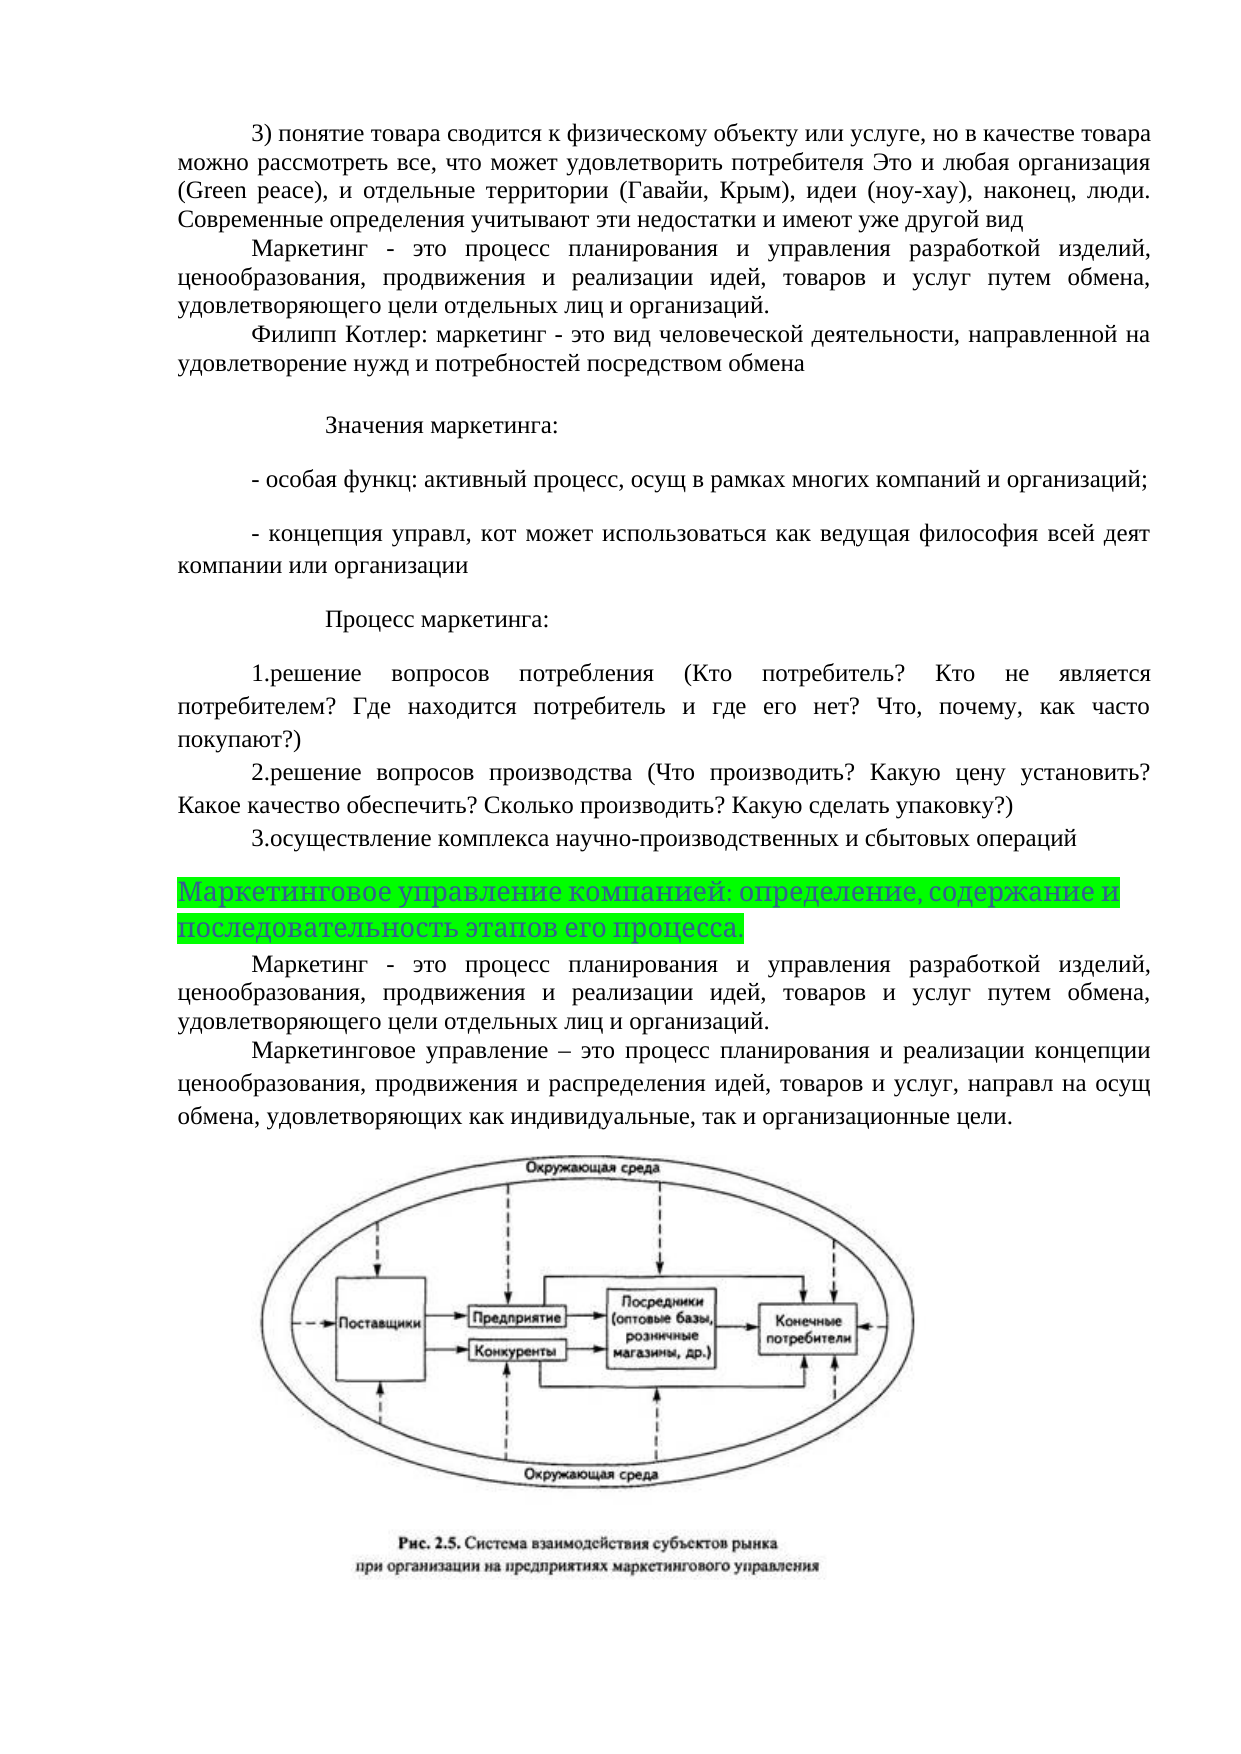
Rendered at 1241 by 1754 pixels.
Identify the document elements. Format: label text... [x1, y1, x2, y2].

text 3) понятие товара сводится к физическому объекту или услуге, но в качестве товара можно рассмотреть все, что может удовлетворить потребителя Это и любая организация (Green peace), и отдельные территории (Гавайи, Крым), идеи (ноу-хау), наконец, люди. Современные определения учитывают эти недостатки и имеют уже другой вид [177, 118, 1152, 233]
list - особая функц: активный процесс, осущ в рамках многих компаний и организаций; [177, 464, 1152, 492]
text Маркетинг - это процесс планирования и управления разработкой изделий, ценообразования, продвижения и реализации идей, товаров и услуг путем обмена, удовлетворяющего цели отдельных лиц и организаций. [177, 949, 1152, 1035]
text Филипп Котлер: маркетинг - это вид человеческой деятельности, направленной на удовлетворение нужд и потребностей посредством обмена [177, 319, 1152, 377]
list 3.осуществление комплекса научно-производственных и сбытовых операций [177, 823, 1152, 852]
picture [251, 1155, 927, 1583]
list Маркетинговое управление – это процесс планирования и реализации концепции ценообразования, продвижения и распределения идей, товаров и услуг, направл на осущ обмена, удовлетворяющих как индивидуальные, так и организационные цели. [177, 1035, 1152, 1130]
subtitle Маркетинговое управление компанией: определение, содержание и последовательность этапов его процесса. [177, 877, 1152, 944]
list Значения маркетинга: [251, 410, 1152, 439]
text Маркетинг - это процесс планирования и управления разработкой изделий, ценообразования, продвижения и реализации идей, товаров и услуг путем обмена, удовлетворяющего цели отдельных лиц и организаций. [177, 233, 1152, 319]
list - концепция управл, кот может использоваться как ведущая философия всей деят компании или организации [177, 518, 1152, 579]
list Процесс маркетинга: [177, 604, 1152, 633]
list 2.решение вопросов производства (Что производить? Какую цену установить? Какое качество обеспечить? Сколько производить? Какую сделать упаковку?) [177, 757, 1152, 819]
list 1.решение вопросов потребления (Кто потребитель? Кто не является потребителем? Где находится потребитель и где его нет? Что, почему, как часто покупают?) [177, 658, 1152, 753]
